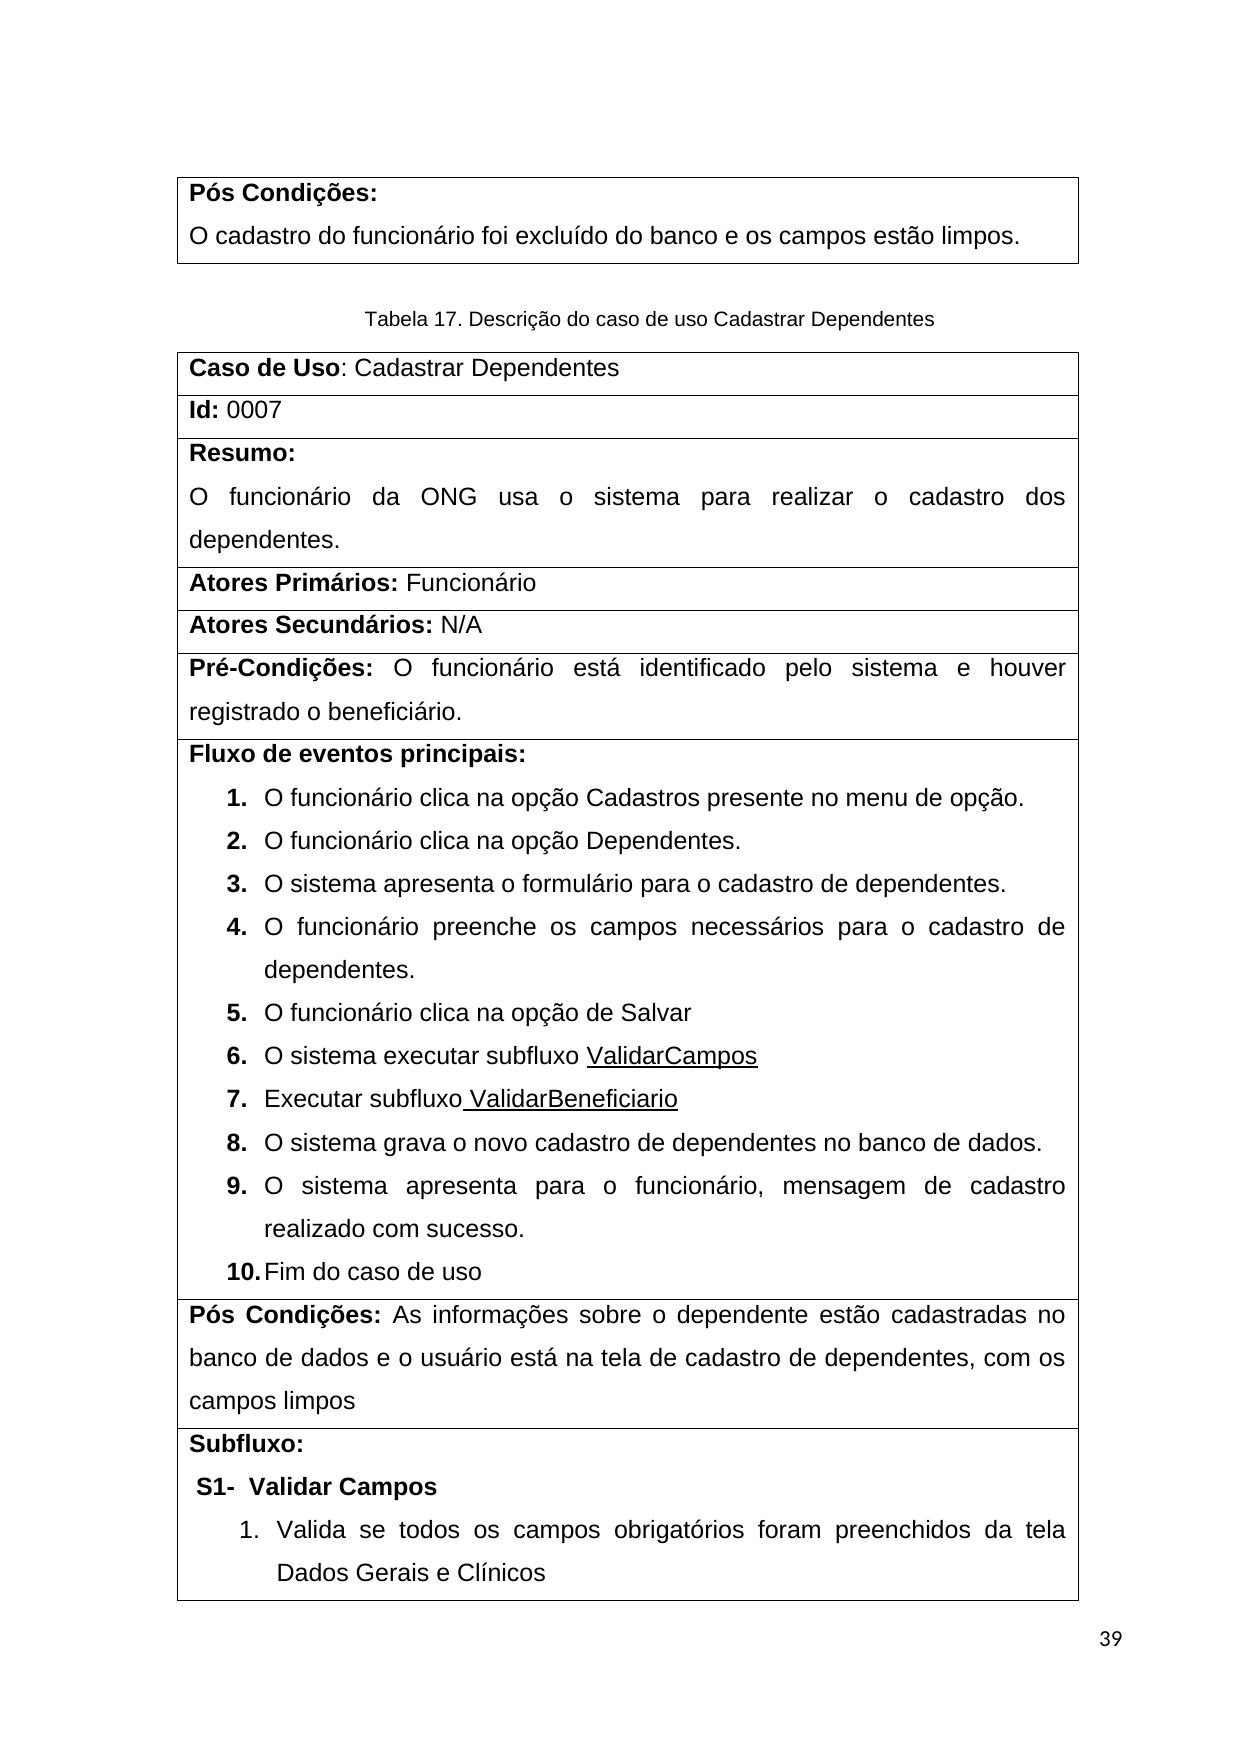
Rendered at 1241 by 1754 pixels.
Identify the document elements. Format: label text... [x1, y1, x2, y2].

table_cell Atores Secundários: N/A [178, 611, 1078, 652]
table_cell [178, 1429, 1078, 1600]
table_cell Pós Condições: O cadastro do funcionário foi excluído do banco e os campos estão limpos. [178, 178, 1078, 263]
table_cell Fluxo de eventos principais: O funcionário clica na opção Cadastros presente no menu de opção. O funcionário clica na opção Dependentes. O sistema apresenta o formulário para o cadastro de dependentes. O funcionário preenche os campos necessários para o cadastro de dependentes. O funcionário clica na opção de Salvar O sistema executar subfluxo ValidarCampos Executar subfluxo ValidarBeneficiario O sistema grava o novo cadastro de dependentes no banco de dados. O sistema apresenta para o funcionário, mensagem de cadastro realizado com sucesso. Fim do caso de uso [178, 740, 1078, 1299]
table_cell Pré-Condições: O funcionário está identificado pelo sistema e houver registrado o beneficiário. [178, 654, 1078, 738]
table_cell Pós Condições: As informações sobre o dependente estão cadastradas no banco de dados e o usuário está na tela de cadastro de dependentes, com os campos limpos [178, 1300, 1078, 1428]
table_cell Id: 0007 [178, 396, 1078, 437]
table_cell Atores Primários: Funcionário [178, 568, 1078, 609]
table_cell Resumo: O funcionário da ONG usa o sistema para realizar o cadastro dos dependentes. [178, 439, 1078, 567]
table_header Caso de Uso: Cadastrar Dependentes [178, 353, 1078, 394]
